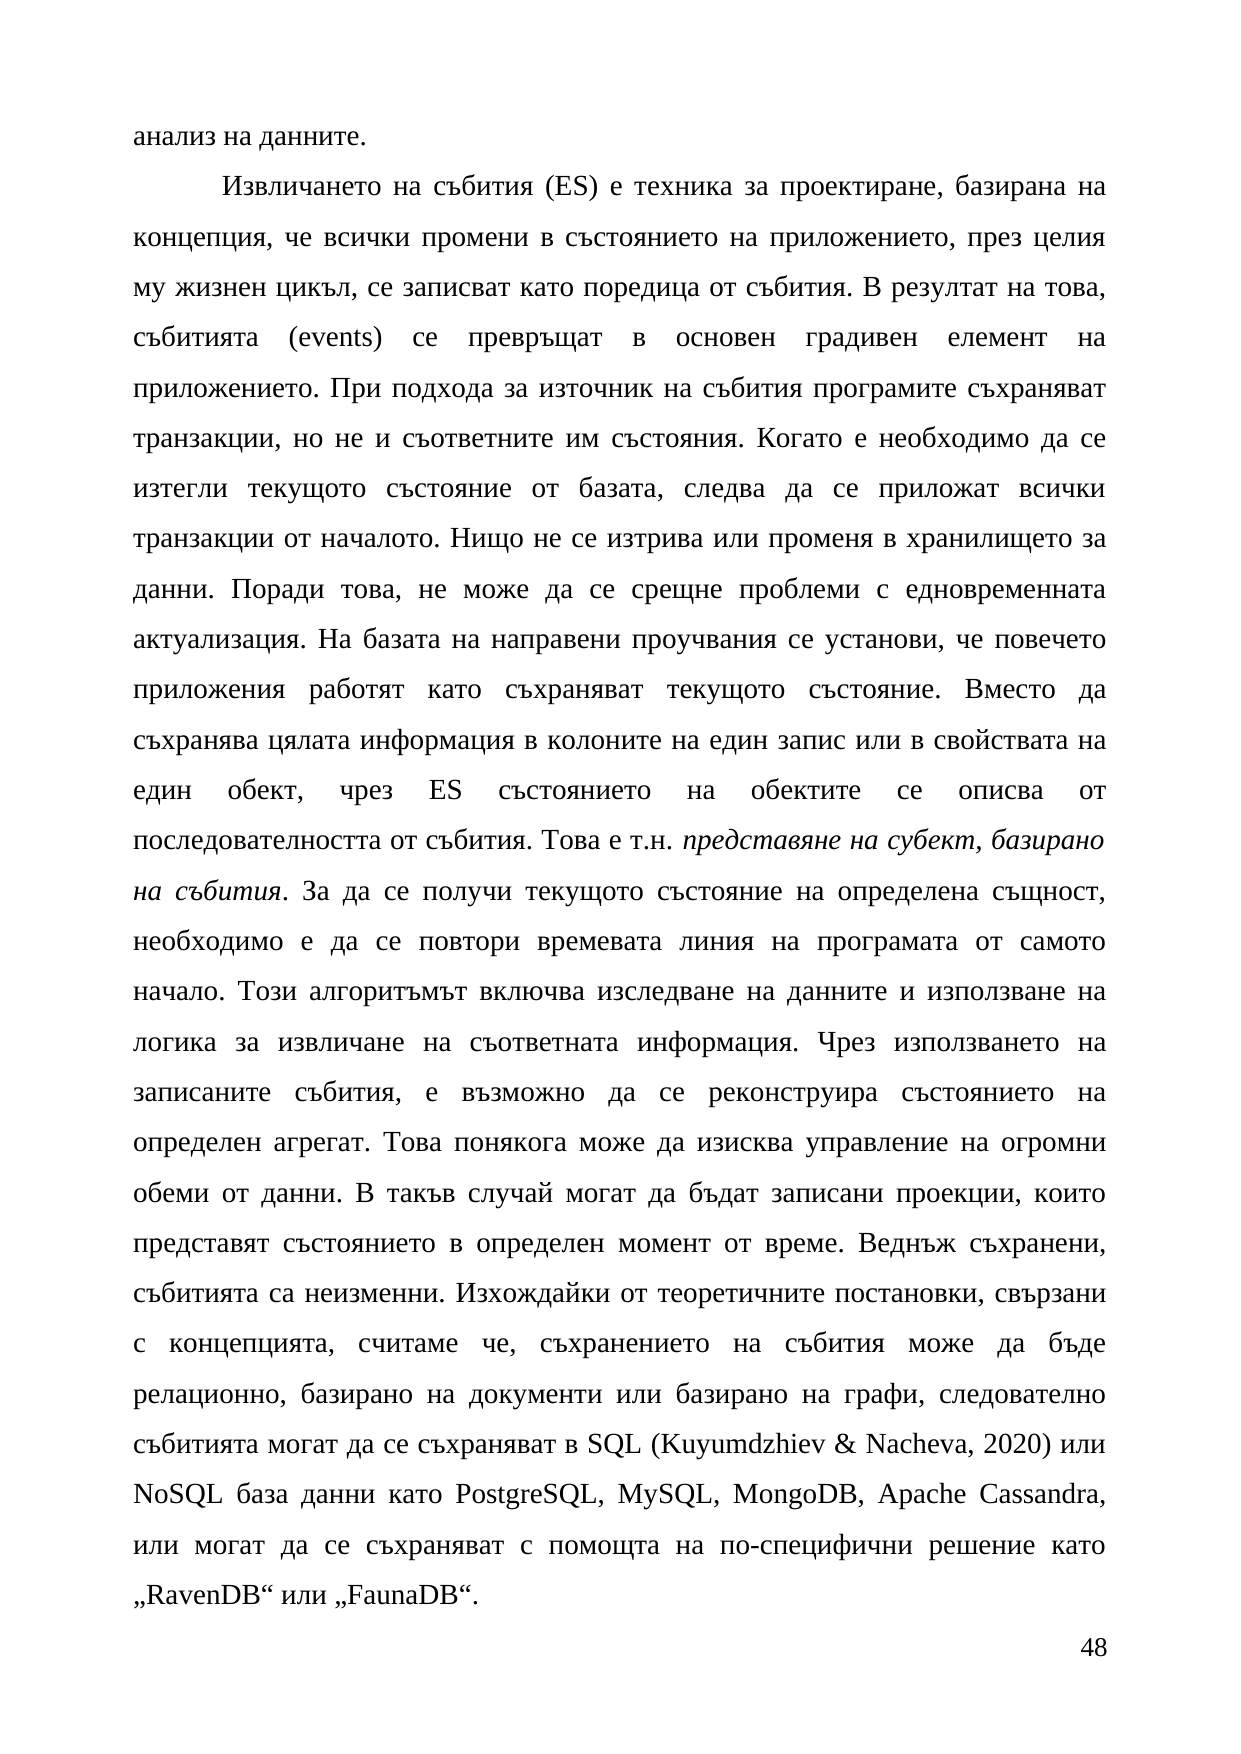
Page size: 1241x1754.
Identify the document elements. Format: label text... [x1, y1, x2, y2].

text Извличането на събития (ES) е техника за проектиране, базирана на концепция, че всички промени в състоянието на приложението, през целия му жизнен цикъл, се записват като поредица от събития. В резултат на това, събитията (events) се превръщат в основен градивен елемент на приложението. При подхода за източник на събития програмите съхраняват транзакции, но не и съответните им състояния. Когато е необходимо да се изтегли текущото състояние от базата, следва да се приложат всички транзакции от началото. Нищо не се изтрива или променя в хранилището за данни. Поради това, не може да се срещне проблеми с едновременната актуализация. На базата на направени проучвания се установи, че повечето приложения работят като съхраняват текущото състояние. Вместо да съхранява цялата информация в колоните на един запис или в свойствата на един обект, чрез ES състоянието на обектите се описва от последователността от събития. Това е т.н. представяне на субект, базирано на събития. За да се получи текущото състояние на определенa същност, необходимо е да се повтори времевата линия на програмата от самото начало. Този алгоритъмът включва изследване на данните и използване на логика за извличане на съответната информация. Чрез използването на записаните събития, е възможно да се реконструира състоянието на определен агрегат. Това понякога може да изисква управление на огромни обеми от данни. В такъв случай могат да бъдат записани проекции, които представят състоянието в определен момент от време. Веднъж съхранени, събитията са неизменни. Изхождайки от теоретичните постановки, свързани с концепцията, считаме че, съхранението на събития може да бъде релационно, базирано на документи или базирано на графи, следователно събитията могат да се съхраняват в SQL (Kuyumdzhiev & Nacheva, 2020) или NoSQL база данни като PostgreSQL, MySQL, MongoDB, Apache Cassandra, или могат да се съхраняват с помощта на по-специфични решение като „RavenDB“ или „FaunaDB“. [133, 168, 1107, 1611]
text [133, 118, 1107, 152]
